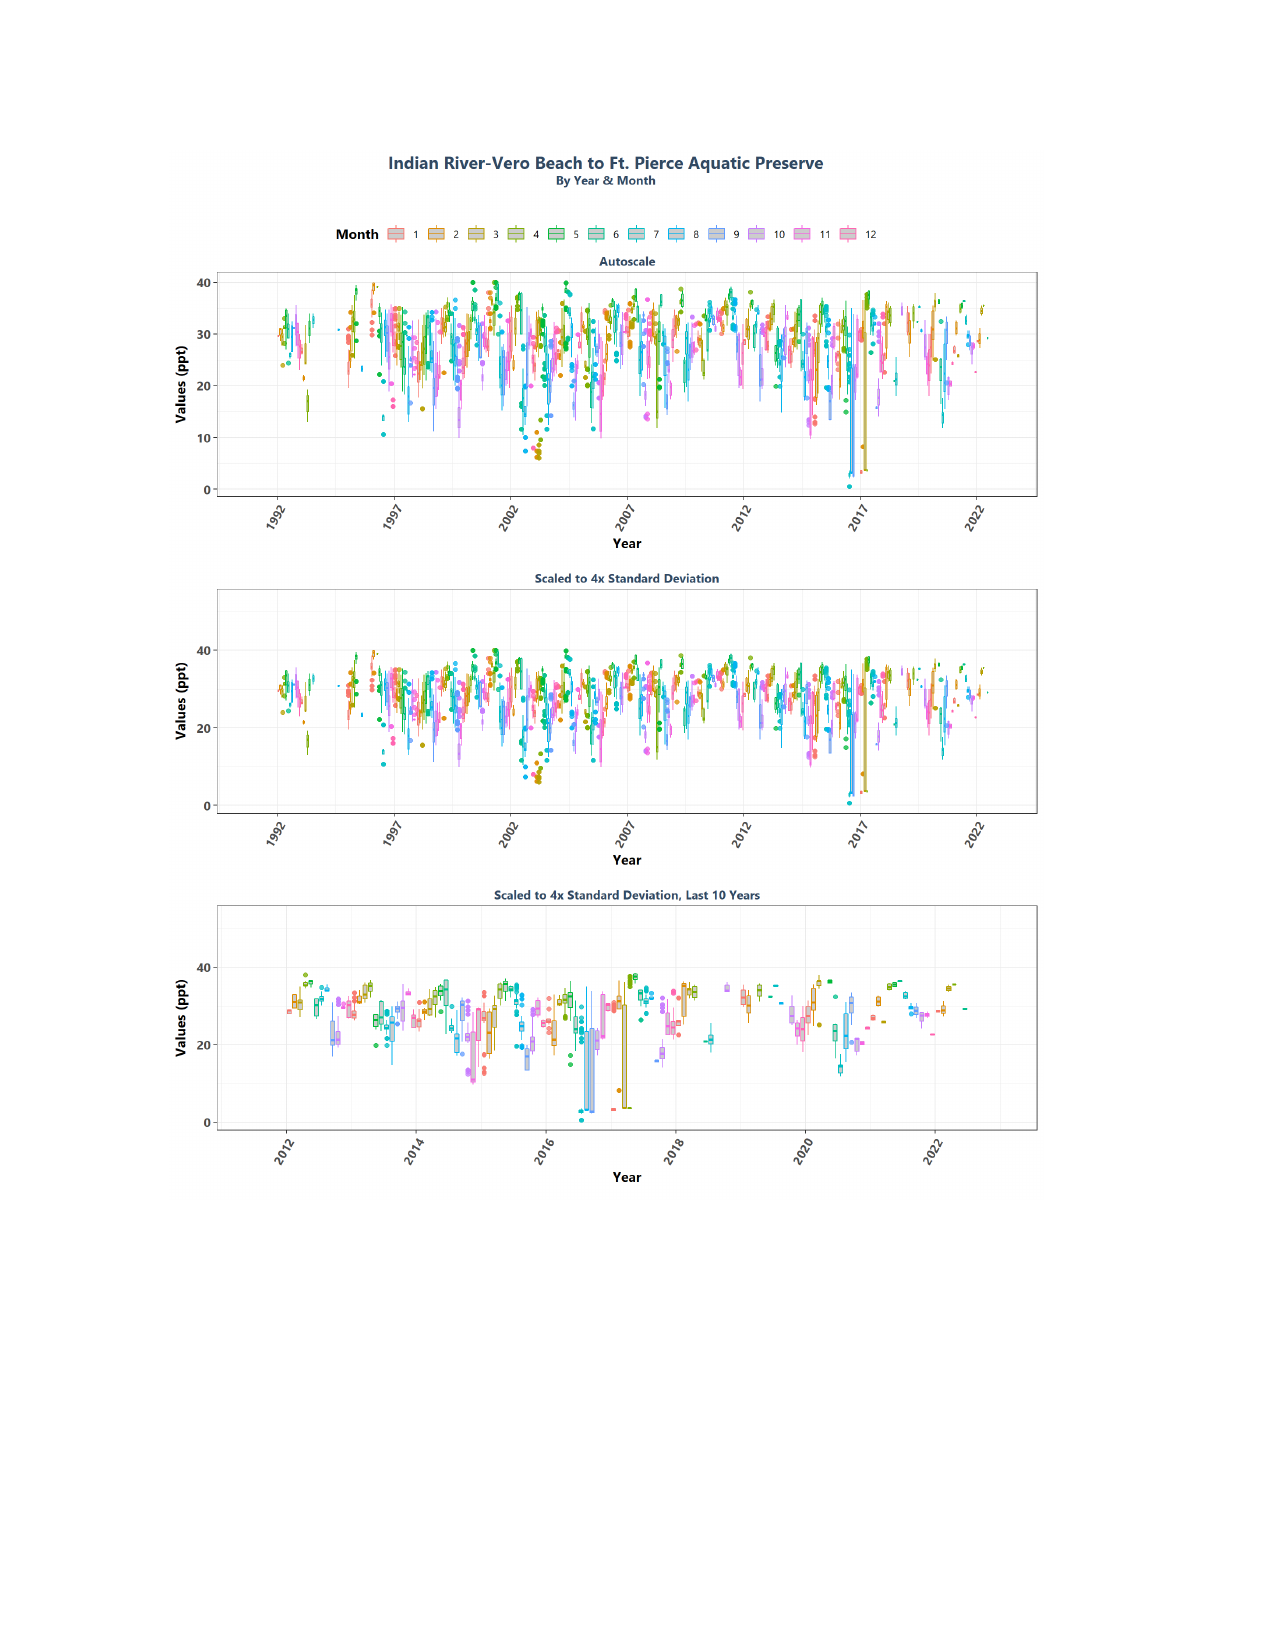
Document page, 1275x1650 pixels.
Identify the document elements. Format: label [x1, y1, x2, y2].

picture [168, 150, 1044, 1200]
